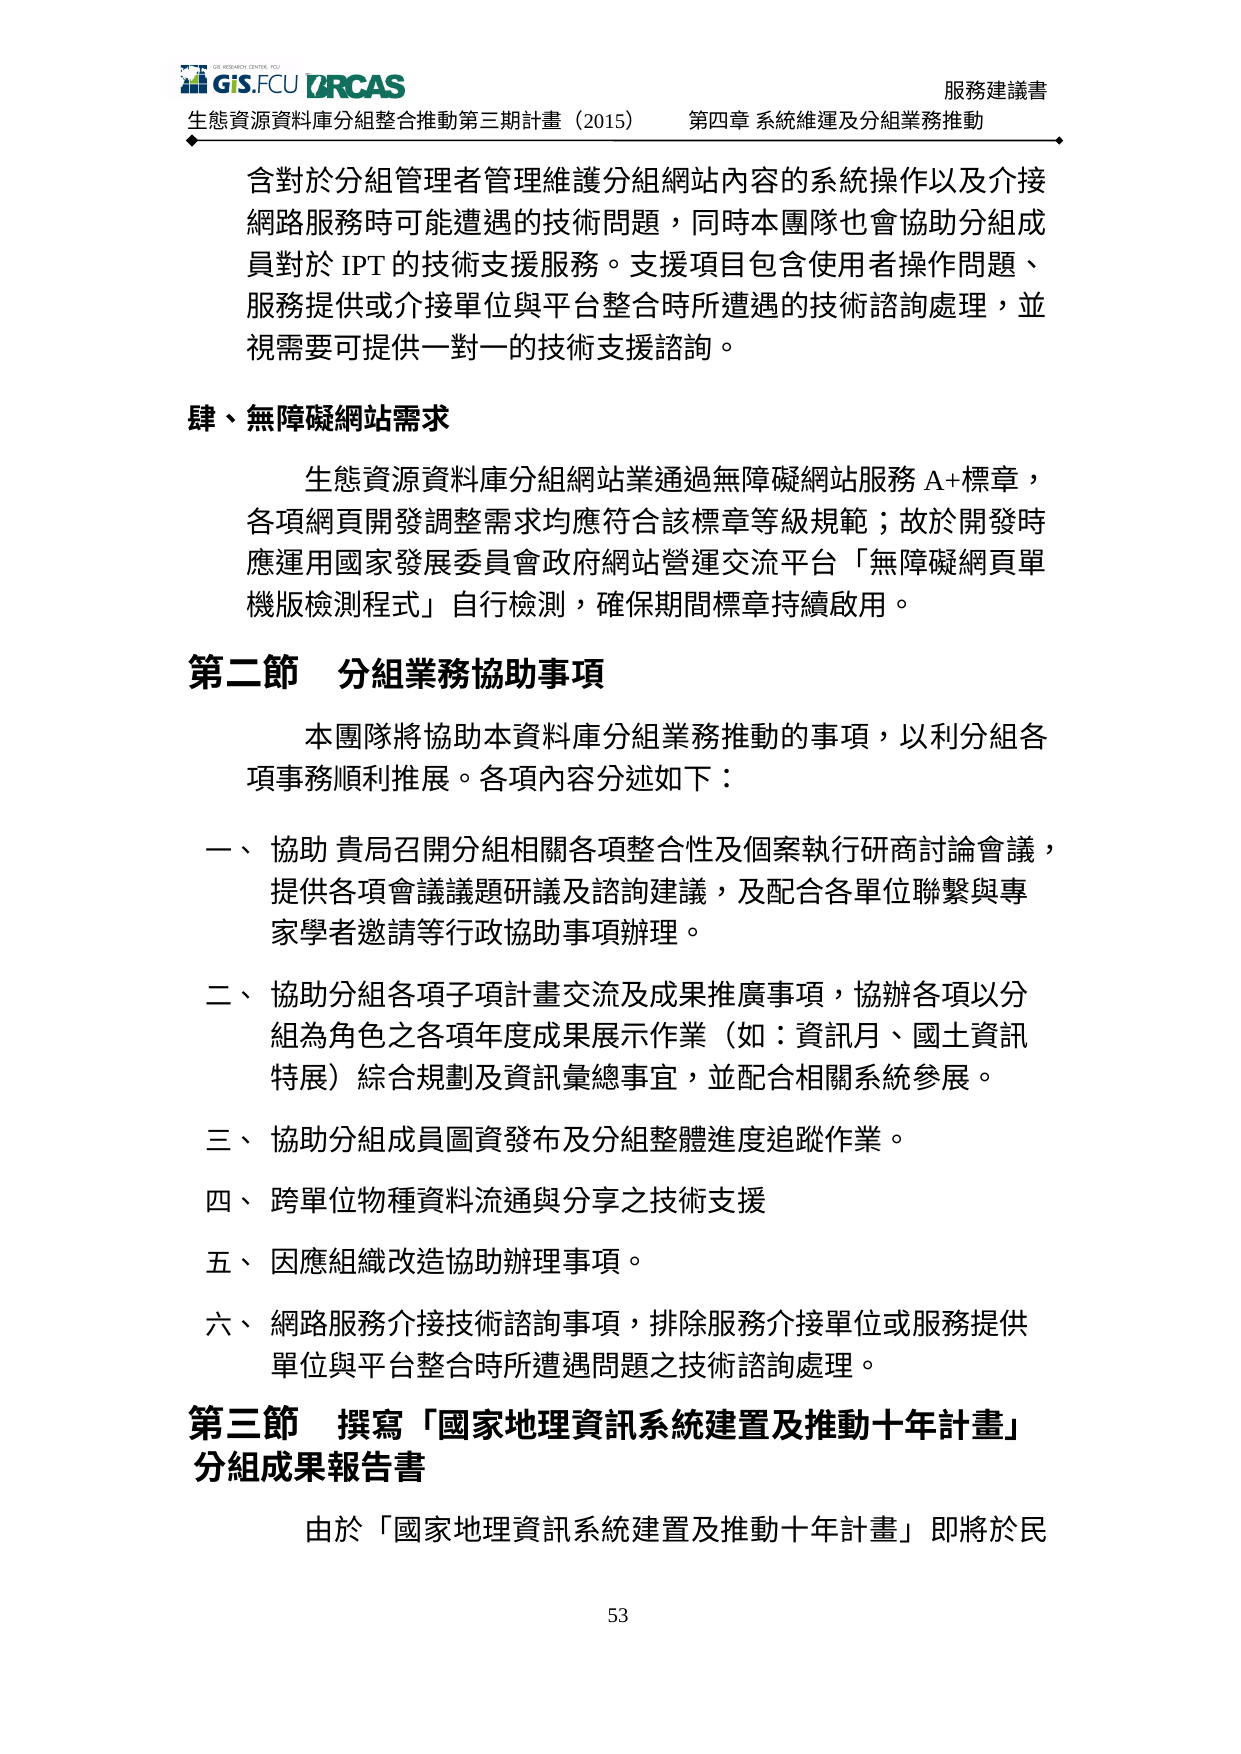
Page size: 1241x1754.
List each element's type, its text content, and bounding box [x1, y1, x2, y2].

list 協助分組各項子項計畫交流及成果推廣事項，協辦各項以分組為角色之各項年度成果展示作業（如：資訊月、國土資訊特展）綜合規劃及資訊彙總事宜，並配合相關系統參展。 [205, 972, 1048, 1097]
list 網路服務介接技術諮詢事項，排除服務介接單位或服務提供單位與平台整合時所遭遇問題之技術諮詢處理。 [205, 1301, 1048, 1384]
list 協助 貴局召開分組相關各項整合性及個案執行研商討論會議，提供各項會議議題研議及諮詢建議，及配合各單位聯繫與專家學者邀請等行政協助事項辦理。 [205, 827, 1048, 952]
list 分組業務協助事項 [187, 653, 1048, 695]
text 本團隊將協助本資料庫分組業務推動的事項，以利分組各項事務順利推展。各項內容分述如下： [246, 714, 1048, 798]
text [246, 158, 1048, 367]
picture [167, 57, 304, 100]
list 協助分組成員圖資發布及分組整體進度追蹤作業。 [205, 1117, 1048, 1158]
list 跨單位物種資料流通與分享之技術支援 [205, 1178, 1048, 1220]
list 因應組織改造協助辦理事項。 [205, 1239, 1048, 1281]
list 撰寫「國家地理資訊系統建置及推動十年計畫」分組成果報告書 [187, 1404, 1048, 1487]
picture [305, 73, 407, 100]
list 無障礙網站需求 [187, 396, 1048, 437]
text 生態資源資料庫分組網站業通過無障礙網站服務A+標章，各項網頁開發調整需求均應符合該標章等級規範；故於開發時應運用國家發展委員會政府網站營運交流平台「無障礙網頁單機版檢測程式」自行檢測，確保期間標章持續啟用。 [246, 457, 1048, 624]
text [246, 1507, 1048, 1549]
